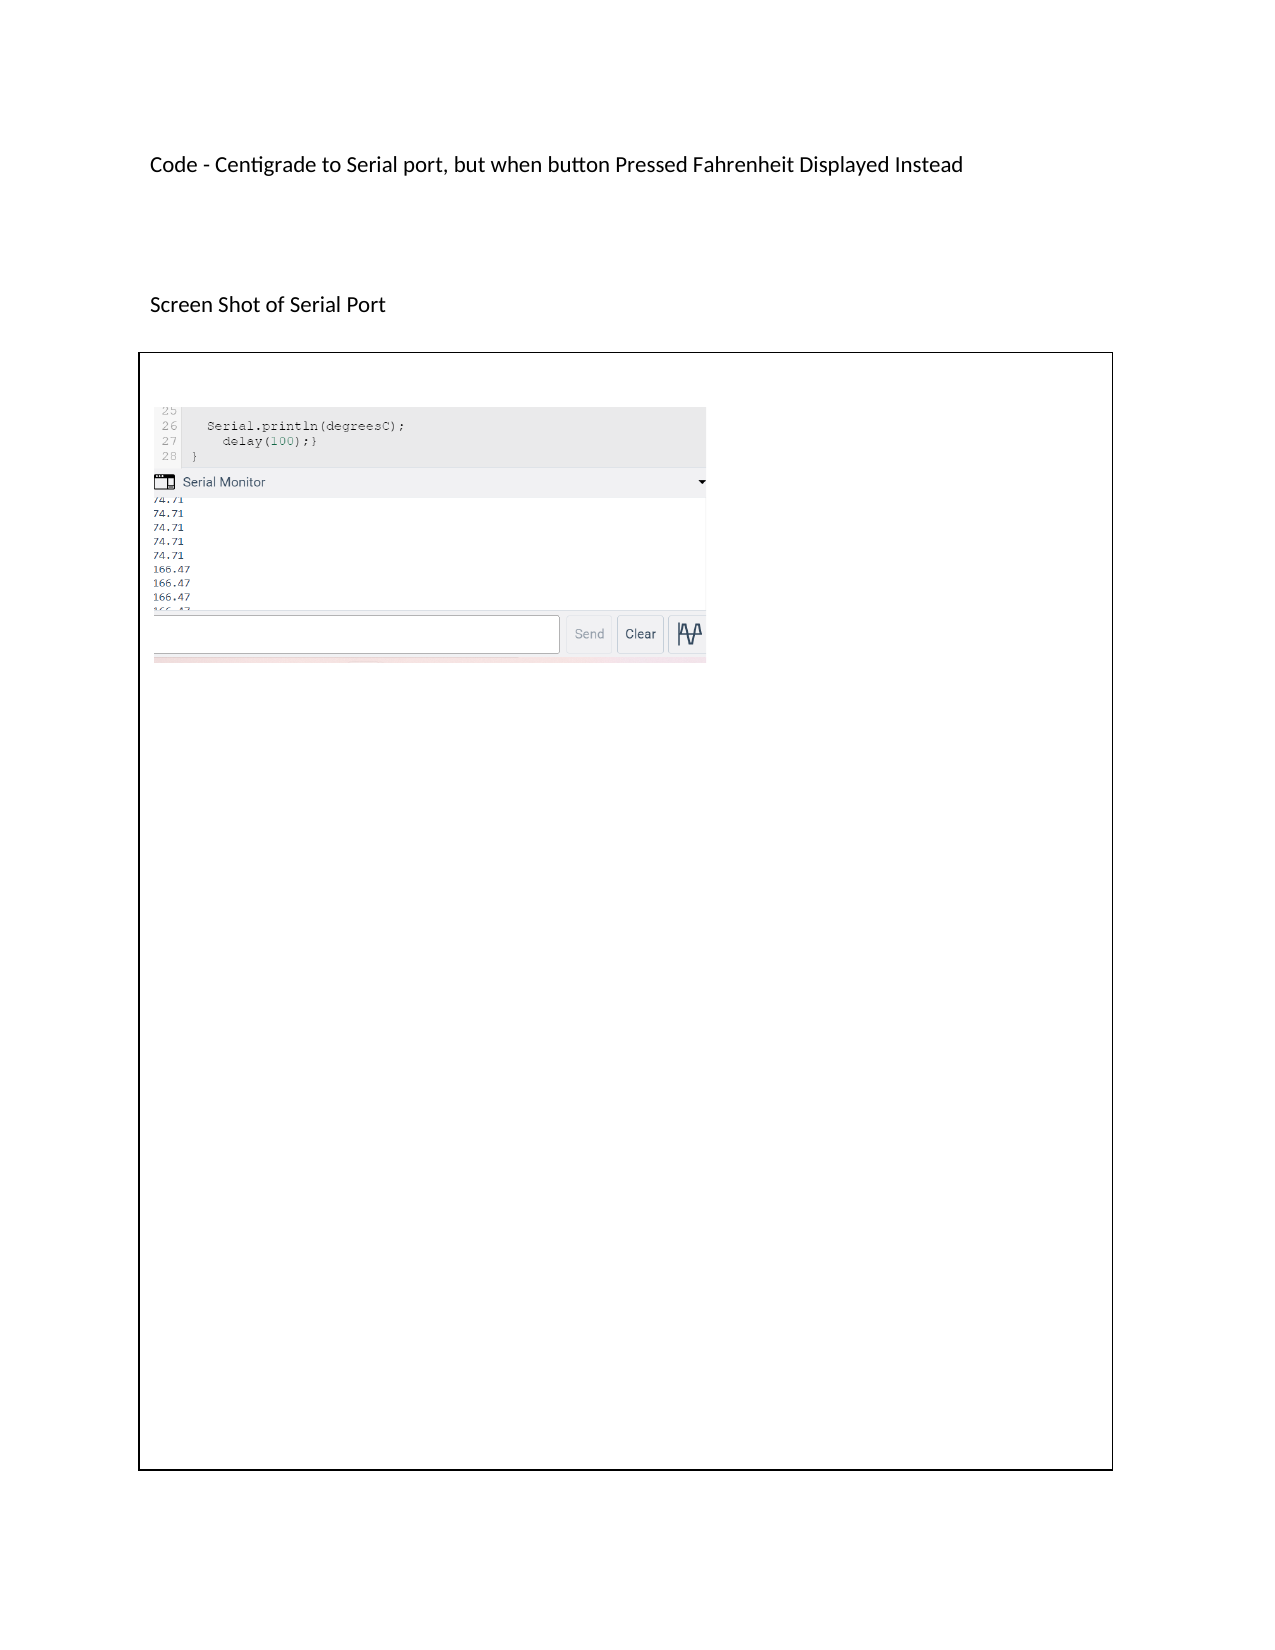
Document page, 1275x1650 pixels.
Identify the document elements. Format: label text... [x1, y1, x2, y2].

picture [154, 407, 707, 663]
text Screen Shot of Serial Port [150, 291, 1125, 319]
text Code - Centigrade to Serial port, but when button Pressed Fahrenheit Displayed Instead [150, 150, 1125, 178]
